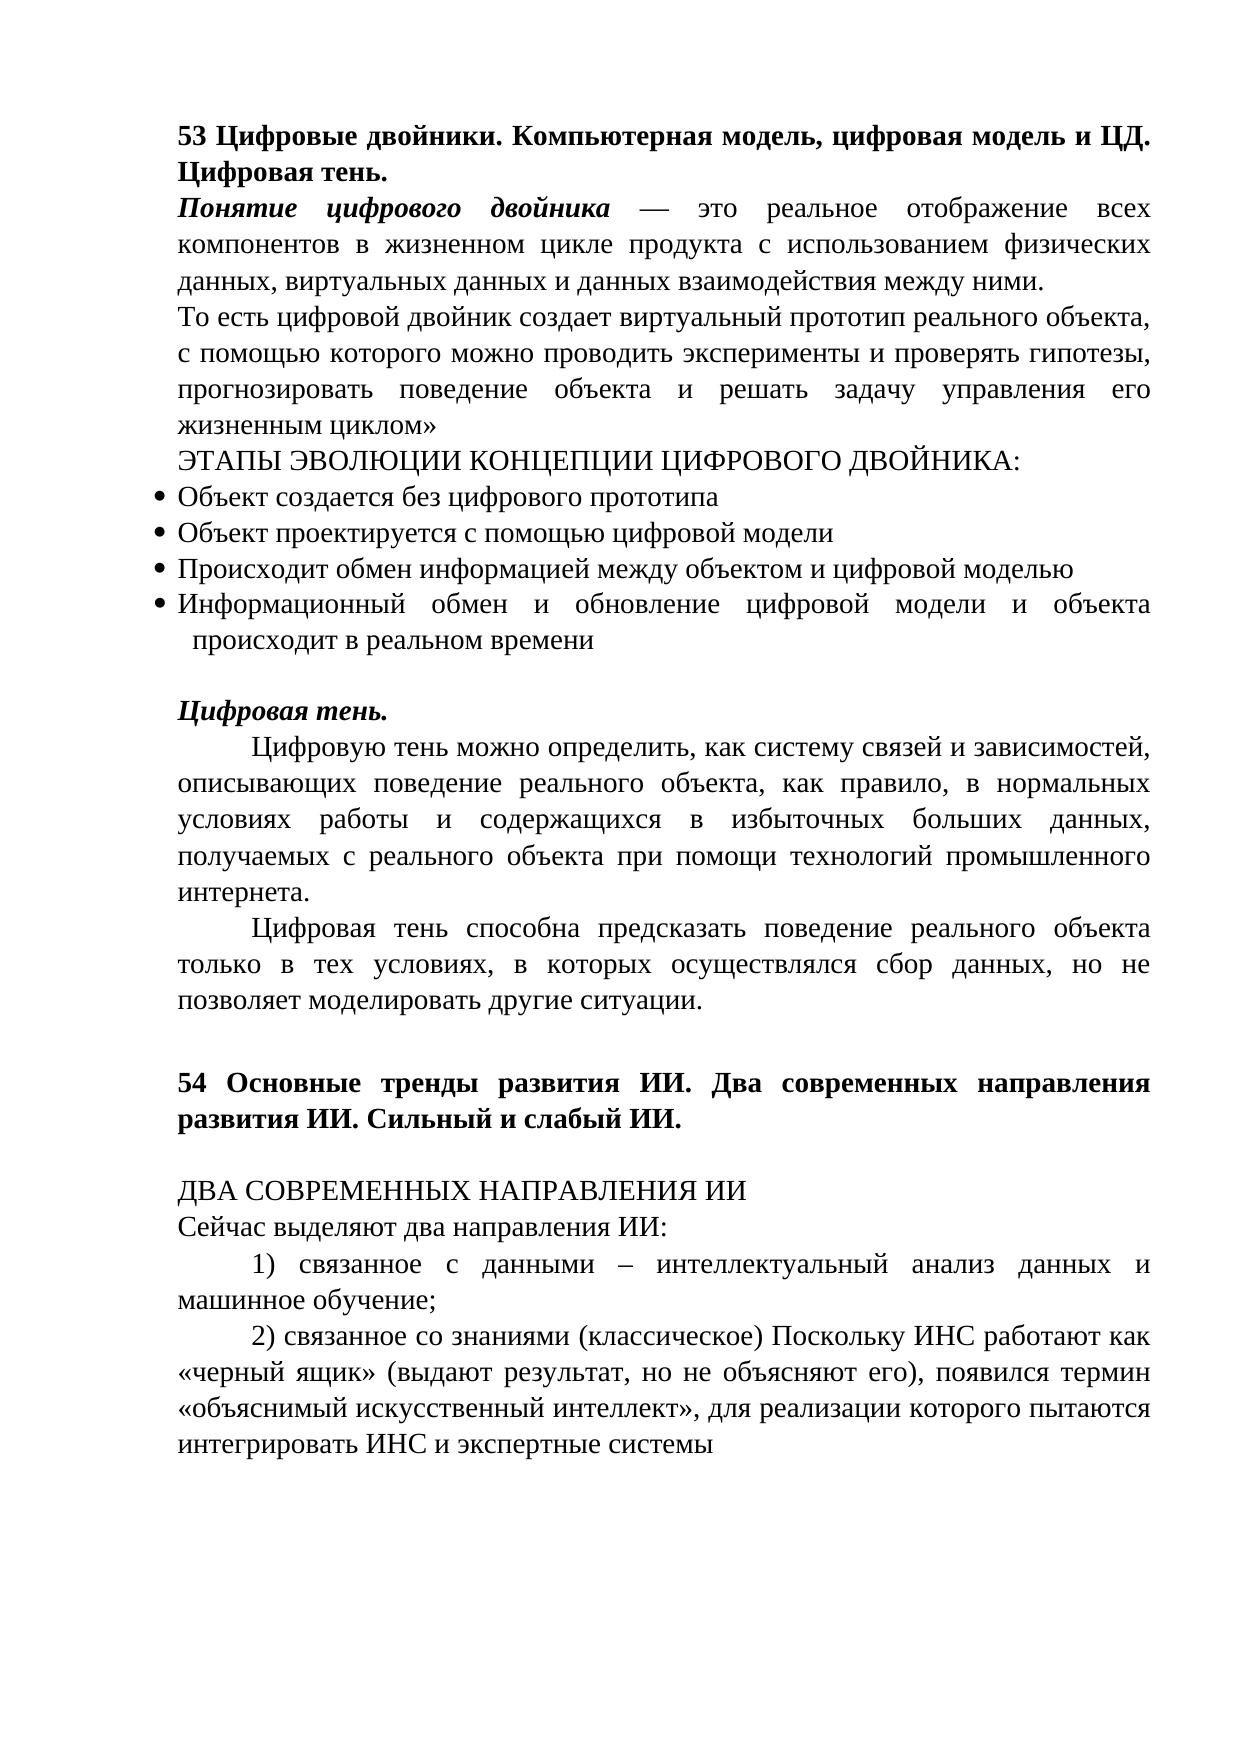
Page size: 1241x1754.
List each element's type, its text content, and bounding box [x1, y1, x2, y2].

text 2) связанное со знаниями (классическое) Поскольку ИНС работают как «черный ящик» (выдают результат, но не объясняют его), появился термин «объяснимый искусственный интеллект», для реализации которого пытаются интегрировать ИНС и экспертные системы [177, 1318, 1152, 1460]
text Понятие цифрового двойника — это реальное отображение всех компонентов в жизненном цикле продукта с использованием физических данных, виртуальных данных и данных взаимодействия между ними. [177, 190, 1152, 296]
text Цифровую тень можно определить, как систему связей и зависимостей, описывающих поведение реального объекта, как правило, в нормальных условиях работы и содержащихся в избыточных больших данных, получаемых с реального объекта при помощи технологий промышленного интернета. [177, 729, 1152, 907]
text Цифровая тень. [177, 693, 1152, 727]
text 1) связанное с данными – интеллектуальный анализ данных и машинное обучение; [177, 1246, 1152, 1315]
list Информационный обмен и обновление цифровой модели и объекта происходит в реальном времени [155, 586, 1152, 656]
text ДВА СОВРЕМЕННЫХ НАПРАВЛЕНИЯ ИИ [177, 1137, 1152, 1207]
subtitle 53 Цифровые двойники. Компьютерная модель, цифровая модель и ЦД. Цифровая тень. [177, 118, 1152, 188]
text То есть цифровой двойник создает виртуальный прототип реального объекта, с помощью которого можно проводить эксперименты и проверять гипотезы, прогнозировать поведение объекта и решать задачу управления его жизненным циклом» [177, 299, 1152, 441]
text Сейчас выделяют два направления ИИ: [177, 1209, 1152, 1243]
text Цифровая тень способна предсказать поведение реального объекта только в тех условиях, в которых осуществлялся сбор данных, но не позволяет моделировать другие ситуации. [177, 910, 1152, 1016]
list Происходит обмен информацией между объектом и цифровой моделью [154, 551, 1152, 584]
list Объект создается без цифрового прототипа [154, 479, 1152, 513]
list Объект проектируется с помощью цифровой модели [154, 515, 1152, 549]
text ЭТАПЫ ЭВОЛЮЦИИ КОНЦЕПЦИИ ЦИФРОВОГО ДВОЙНИКА: [177, 443, 1152, 477]
subtitle 54 Основные тренды развития ИИ. Два современных направления развития ИИ. Сильный и слабый ИИ. [177, 1065, 1152, 1135]
